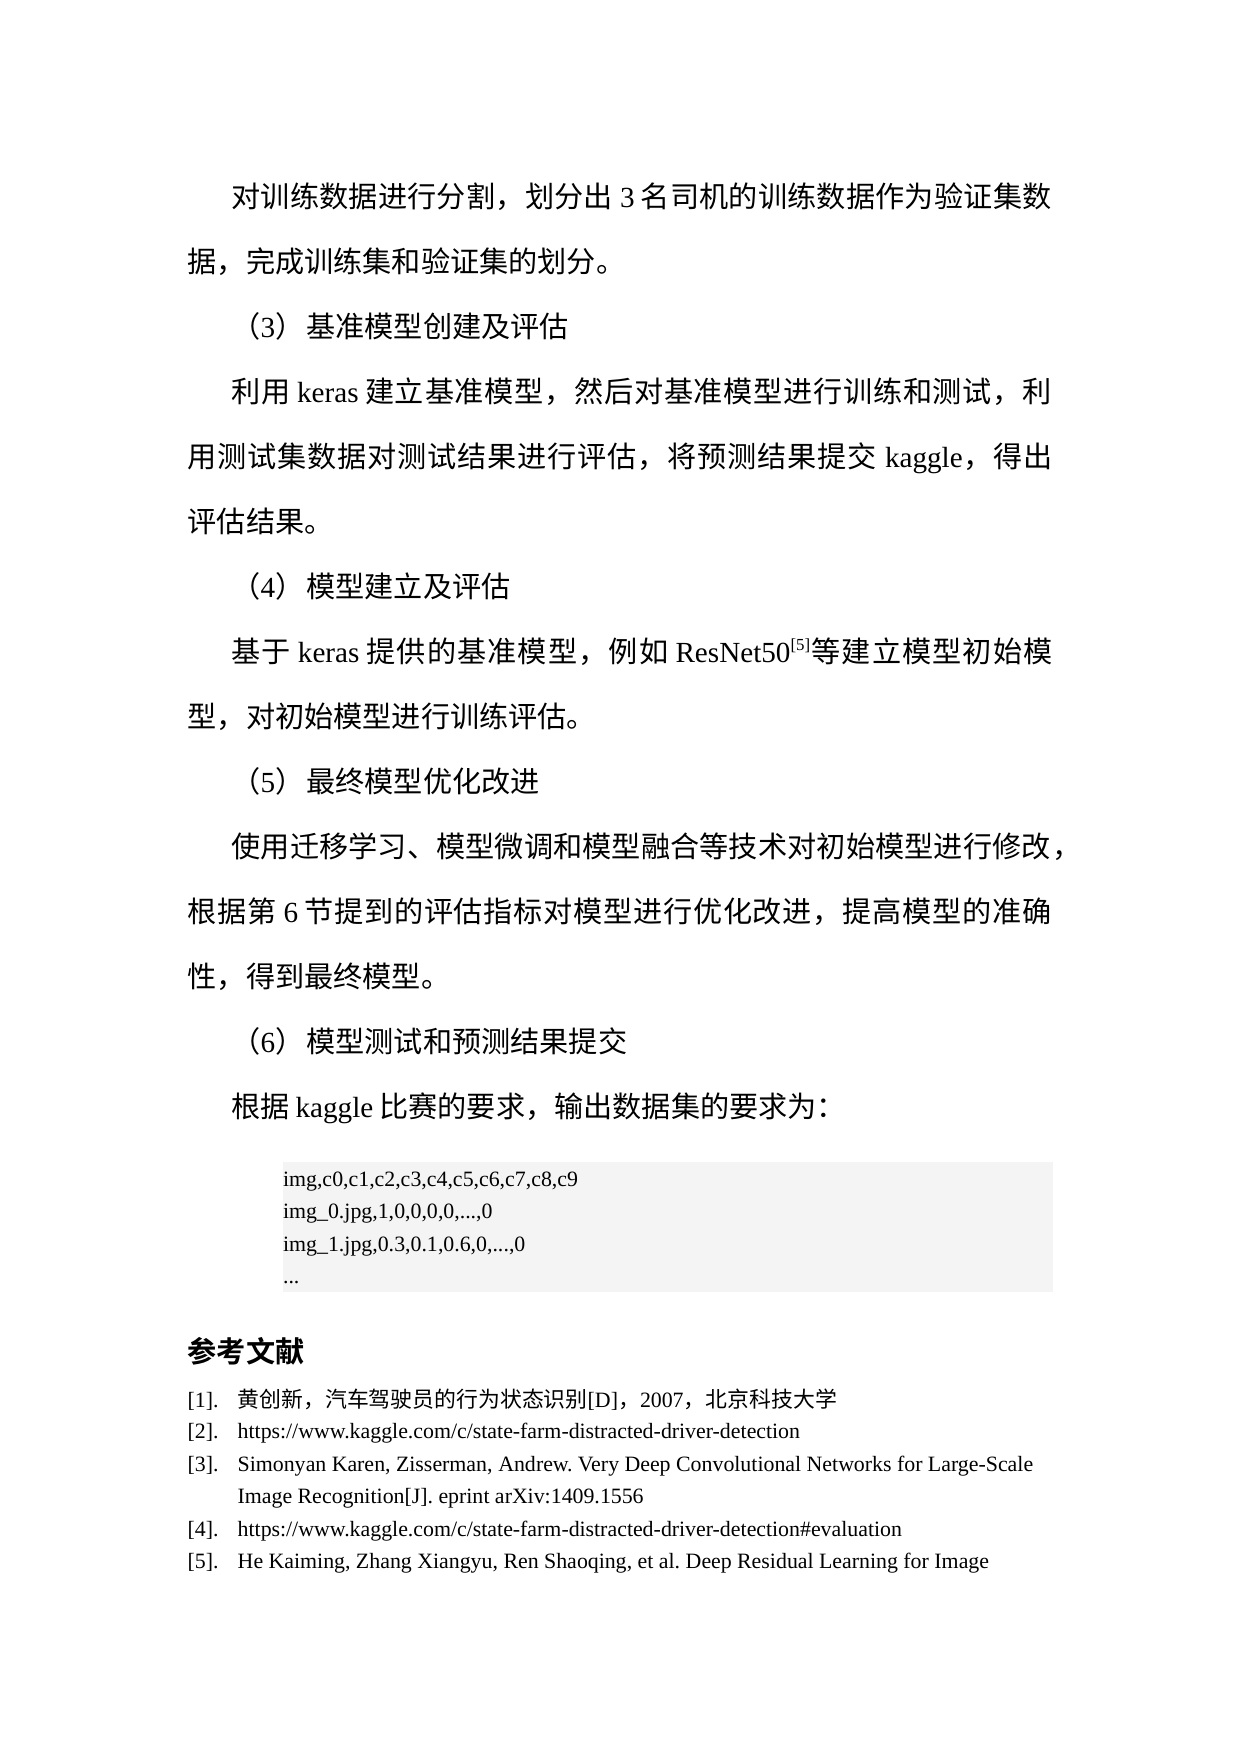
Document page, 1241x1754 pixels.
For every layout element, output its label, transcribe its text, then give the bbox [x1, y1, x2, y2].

list 模型测试和预测结果提交 [231, 1007, 1053, 1072]
list Simonyan Karen, Zisserman, Andrew. Very Deep Convolutional Networks for Large-Scale Image Recognition[J]. eprint arXiv:1409.1556 [187, 1447, 1053, 1512]
list https://www.kaggle.com/c/state-farm-distracted-driver-detection#evaluation [187, 1512, 1053, 1544]
text 对训练数据进行分割，划分出3名司机的训练数据作为验证集数据，完成训练集和验证集的划分。 [187, 162, 1053, 292]
list 黄创新，汽车驾驶员的行为状态识别[D]，2007，北京科技大学 [187, 1382, 1053, 1414]
list https://www.kaggle.com/c/state-farm-distracted-driver-detection [187, 1414, 1053, 1447]
list 最终模型优化改进 [231, 747, 1053, 812]
list 基准模型创建及评估 [231, 292, 1053, 357]
text 基于keras提供的基准模型，例如ResNet50[5]等建立模型初始模型，对初始模型进行训练评估。 [187, 617, 1053, 747]
list 模型建立及评估 [231, 552, 1053, 617]
text 使用迁移学习、模型微调和模型融合等技术对初始模型进行修改，根据第6节提到的评估指标对模型进行优化改进，提高模型的准确性，得到最终模型。 [187, 812, 1053, 1007]
text 利用keras建立基准模型，然后对基准模型进行训练和测试，利用测试集数据对测试结果进行评估，将预测结果提交kaggle，得出评估结果。 [187, 357, 1053, 552]
text 根据kaggle比赛的要求，输出数据集的要求为： [187, 1072, 1053, 1137]
text img,c0,c1,c2,c3,c4,c5,c6,c7,c8,c9 img_0.jpg,1,0,0,0,0,...,0 img_1.jpg,0.3,0.1,0.6,0,...,0 ... [283, 1162, 1053, 1292]
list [187, 1544, 1053, 1577]
text 参考文献 [187, 1317, 1053, 1382]
